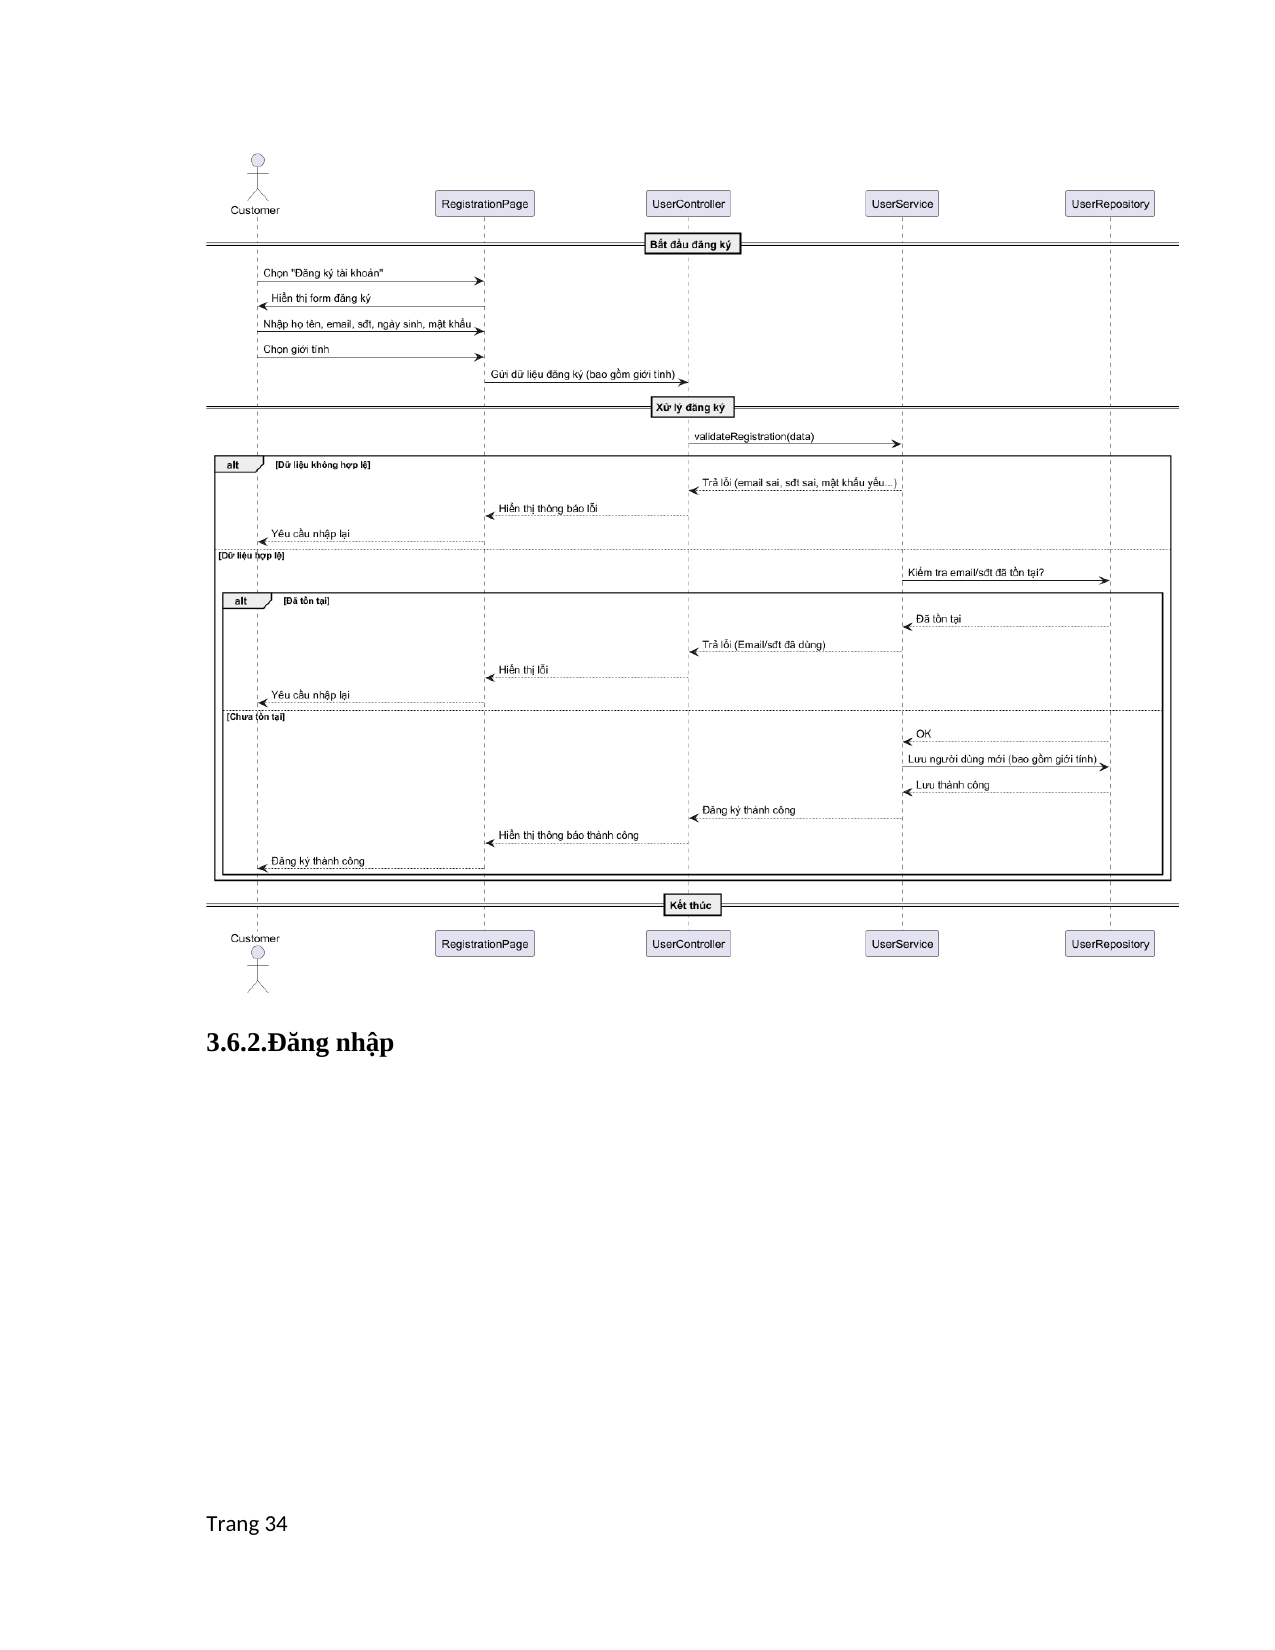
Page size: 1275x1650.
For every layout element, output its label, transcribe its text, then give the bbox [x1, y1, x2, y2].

picture [206, 150, 1183, 997]
subtitle 3.6.2.Đăng nhập [206, 1026, 1187, 1057]
